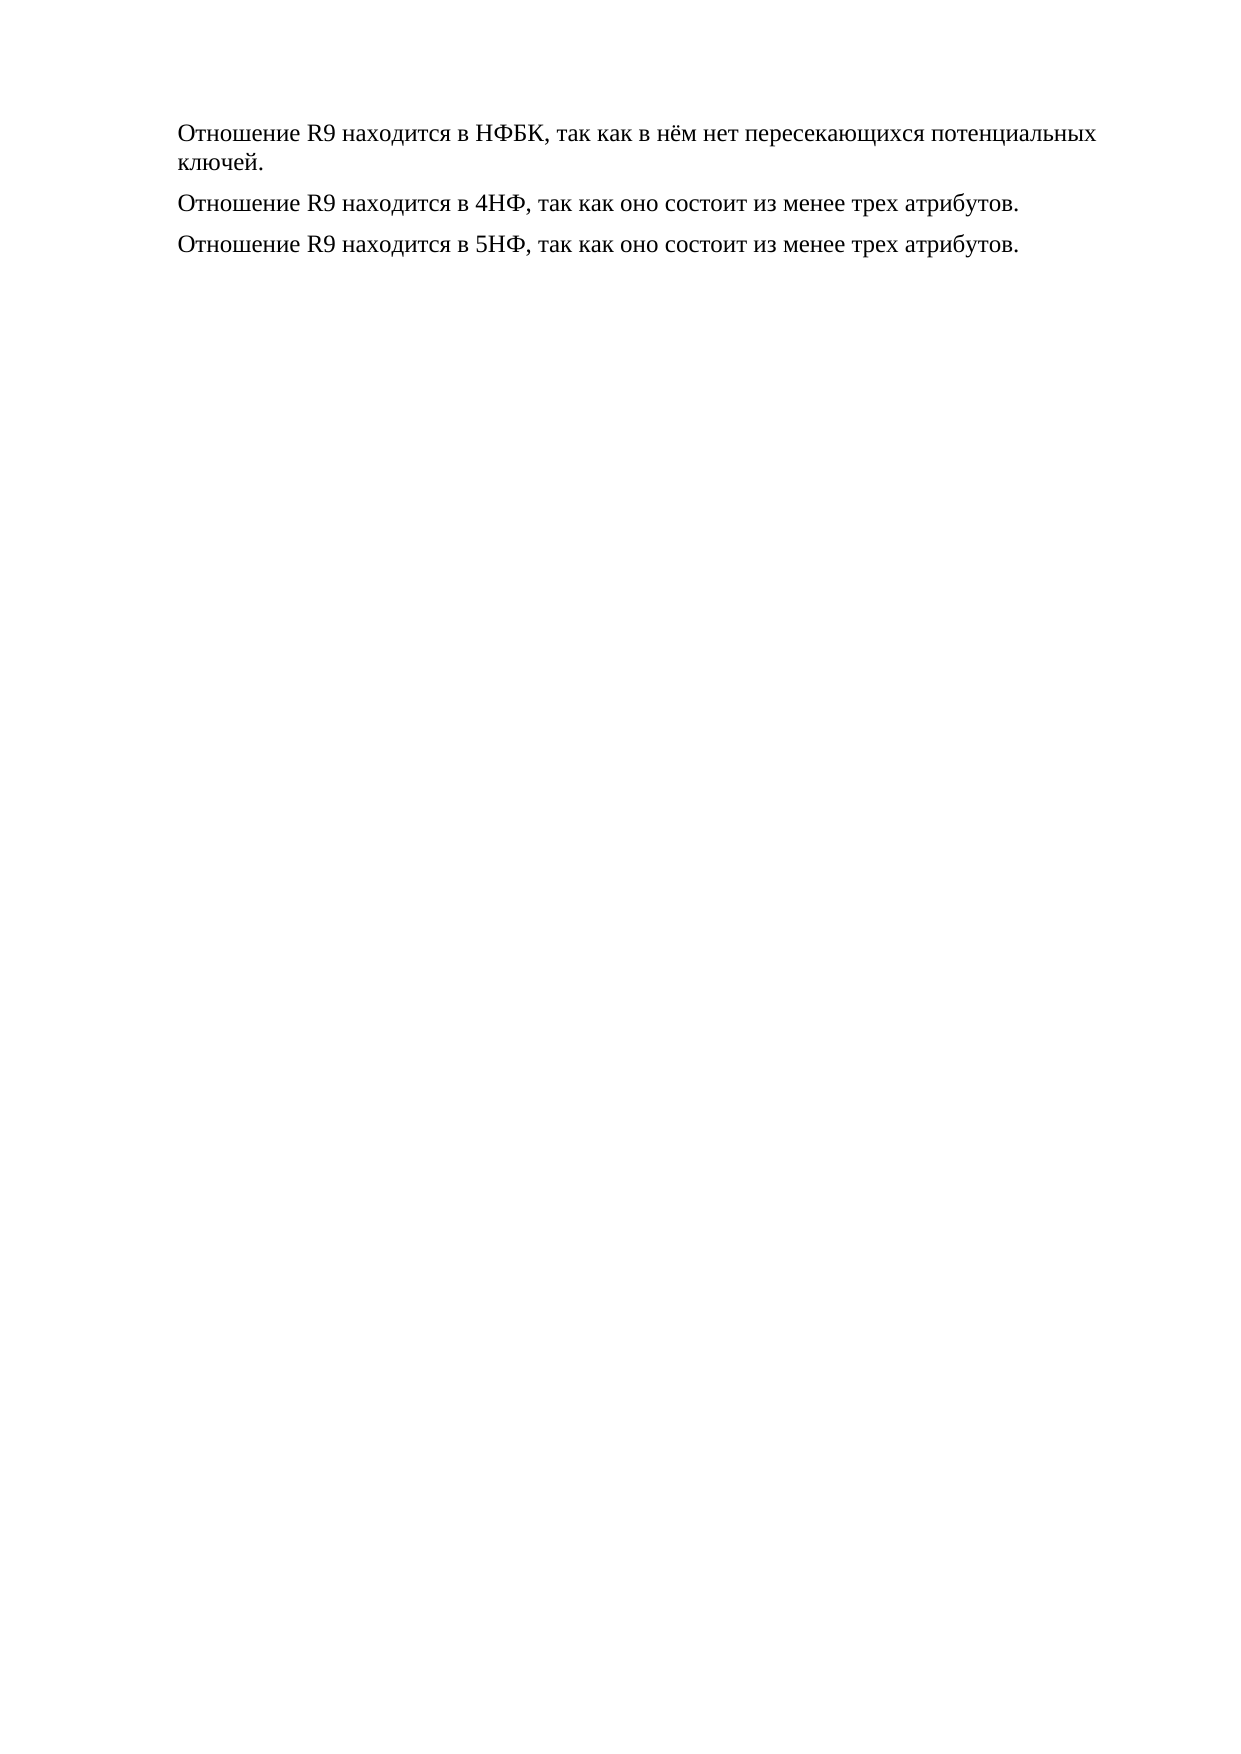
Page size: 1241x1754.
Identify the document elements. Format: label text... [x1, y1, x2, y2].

text Отношение R9 находится в НФБК, так как в нём нет пересекающихся потенциальных ключей. [177, 118, 1152, 176]
text Отношение R9 находится в 5НФ, так как оно состоит из менее трех атрибутов. [177, 229, 1152, 258]
text Отношение R9 находится в 4НФ, так как оно состоит из менее трех атрибутов. [177, 188, 1152, 217]
